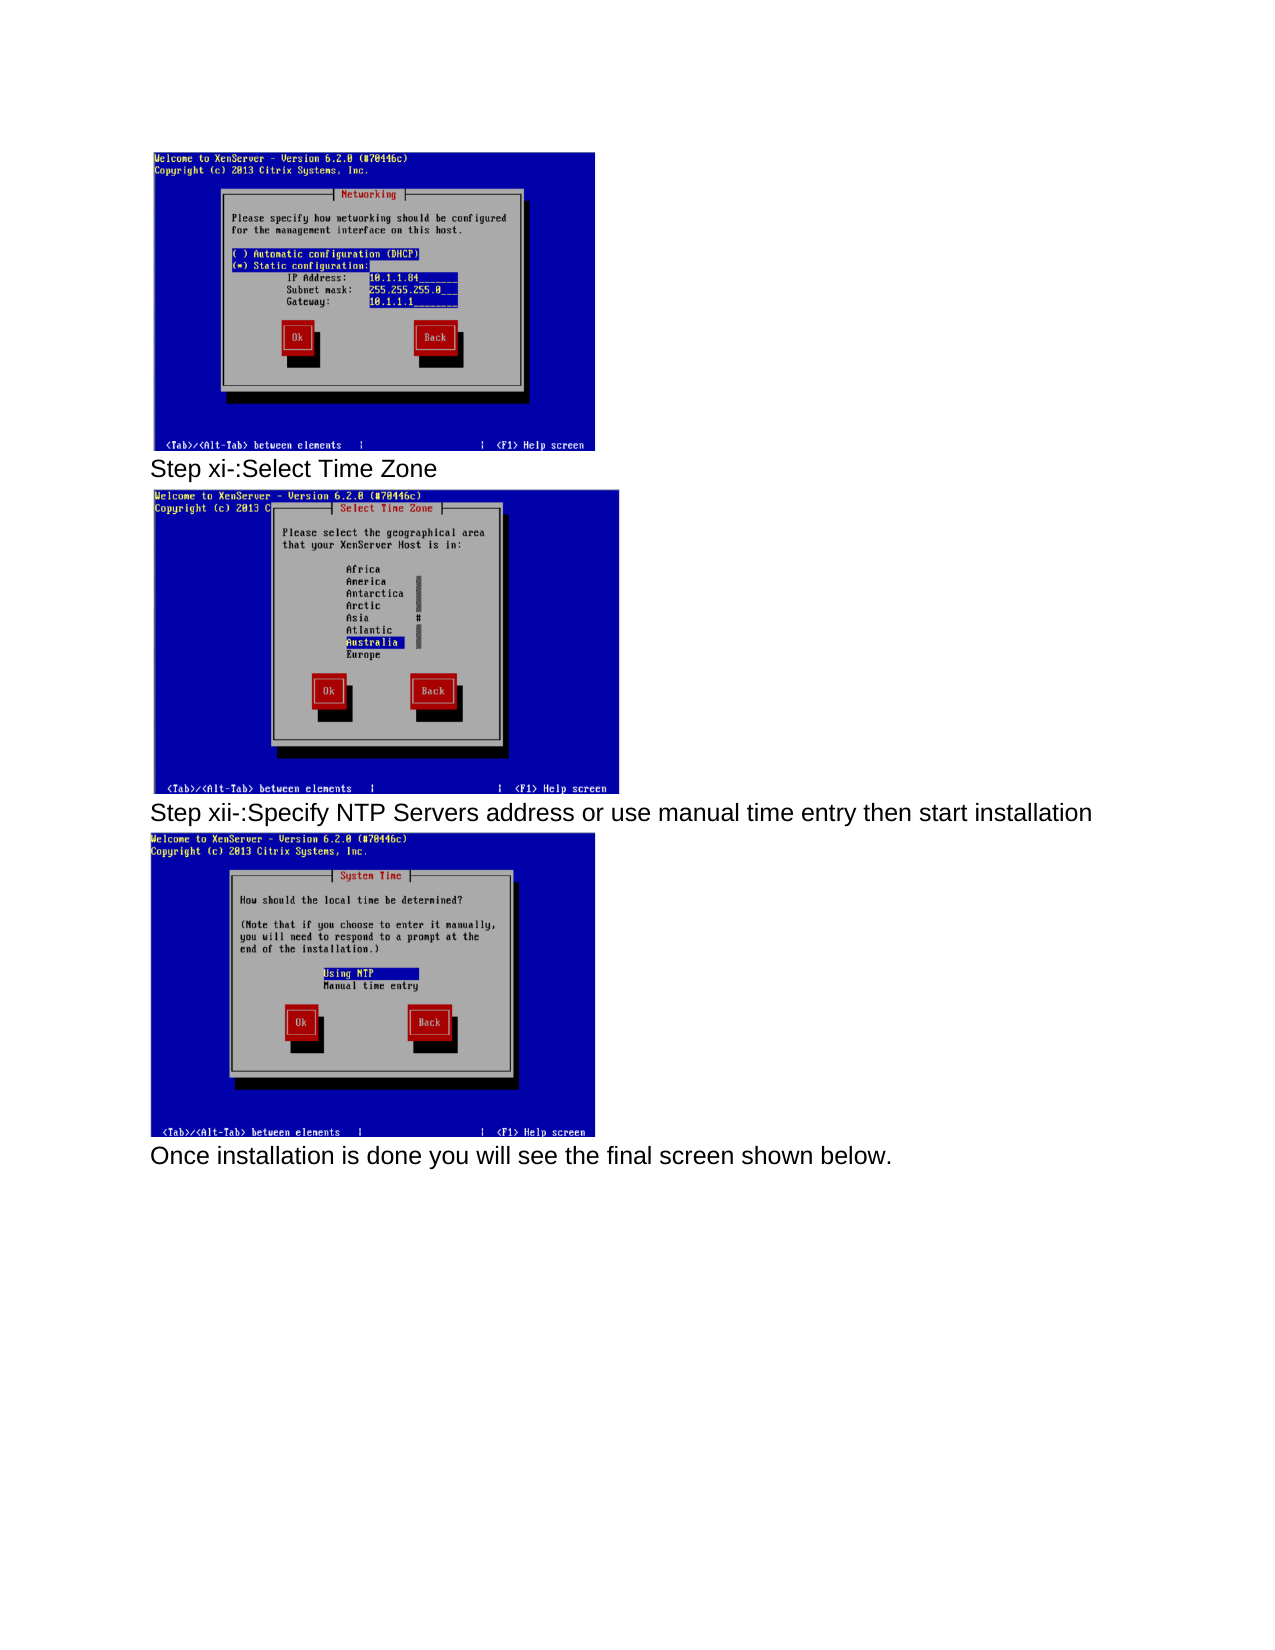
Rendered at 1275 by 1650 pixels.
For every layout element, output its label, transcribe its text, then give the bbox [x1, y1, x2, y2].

picture [150, 830, 596, 1137]
text Step xii-:Specify NTP Servers address or use manual time entry then start installation [150, 797, 1125, 826]
text Step xi-:Select Time Zone [150, 454, 1125, 483]
text Once installation is done you will see the final screen shown below. [150, 1141, 1125, 1169]
picture [150, 150, 596, 451]
picture [150, 487, 621, 794]
